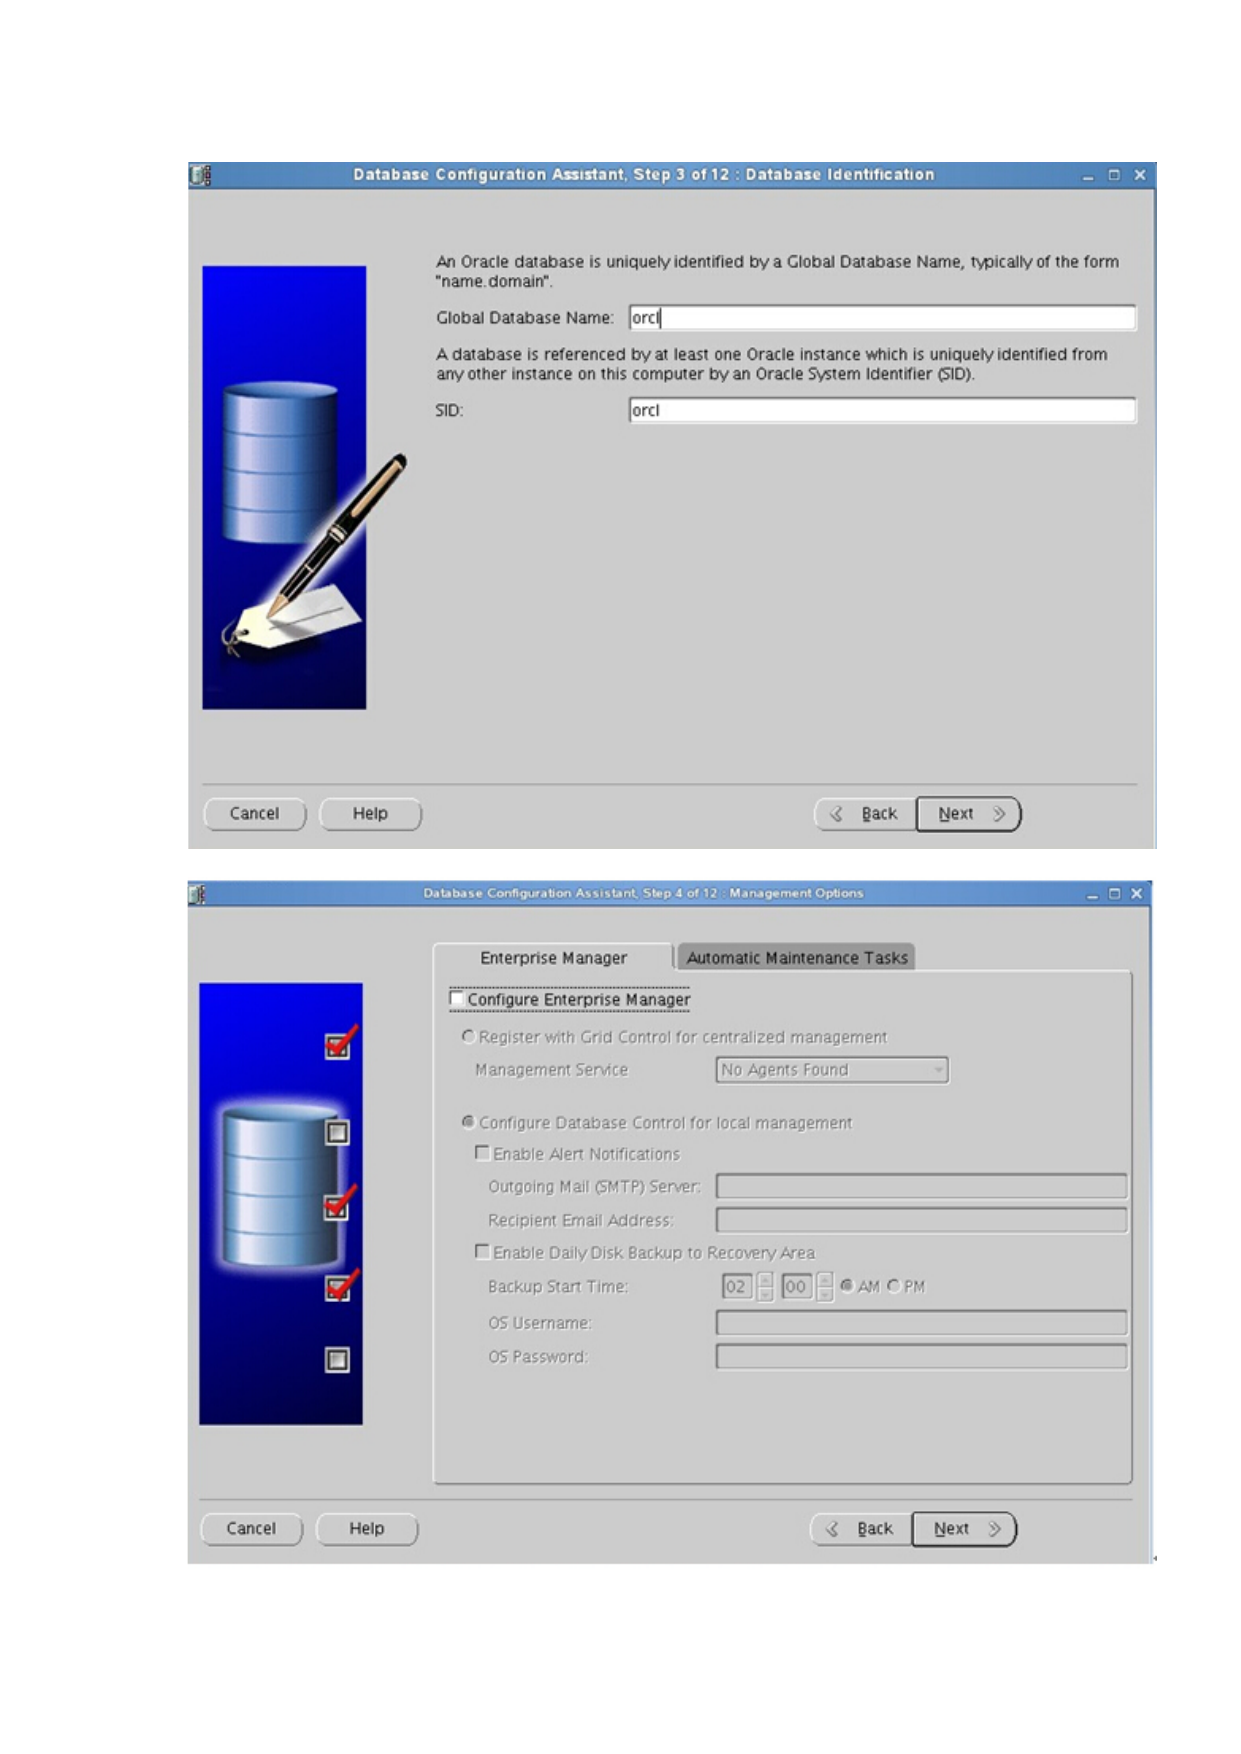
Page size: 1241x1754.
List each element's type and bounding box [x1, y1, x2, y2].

picture [187, 162, 1157, 849]
picture [187, 877, 1157, 1569]
